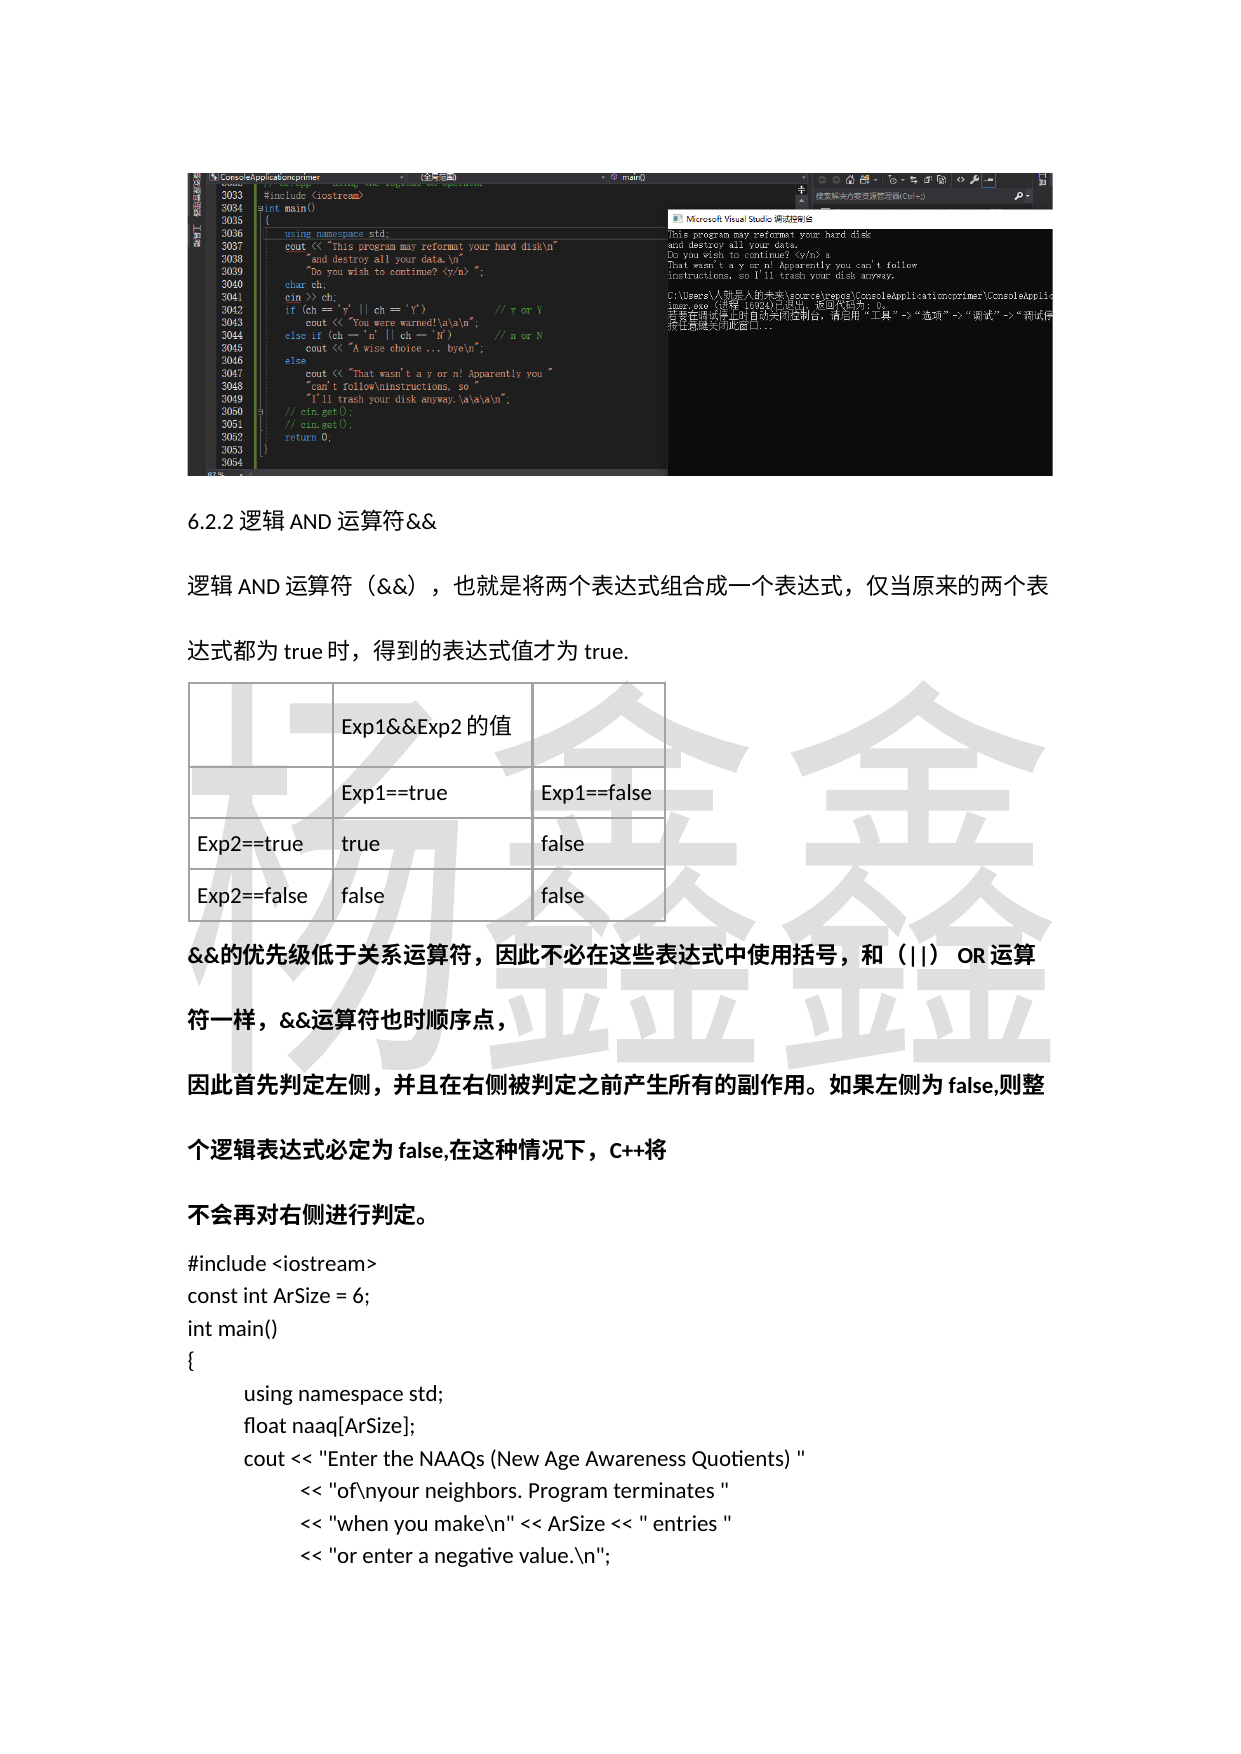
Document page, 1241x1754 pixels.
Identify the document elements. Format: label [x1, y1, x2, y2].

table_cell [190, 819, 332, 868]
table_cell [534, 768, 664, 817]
picture [187, 173, 1053, 476]
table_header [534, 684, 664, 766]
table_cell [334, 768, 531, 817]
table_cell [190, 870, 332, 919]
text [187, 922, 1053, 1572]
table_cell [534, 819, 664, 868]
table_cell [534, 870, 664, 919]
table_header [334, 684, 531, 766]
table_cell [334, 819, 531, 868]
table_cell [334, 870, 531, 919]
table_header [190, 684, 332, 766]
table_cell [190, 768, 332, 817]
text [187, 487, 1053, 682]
